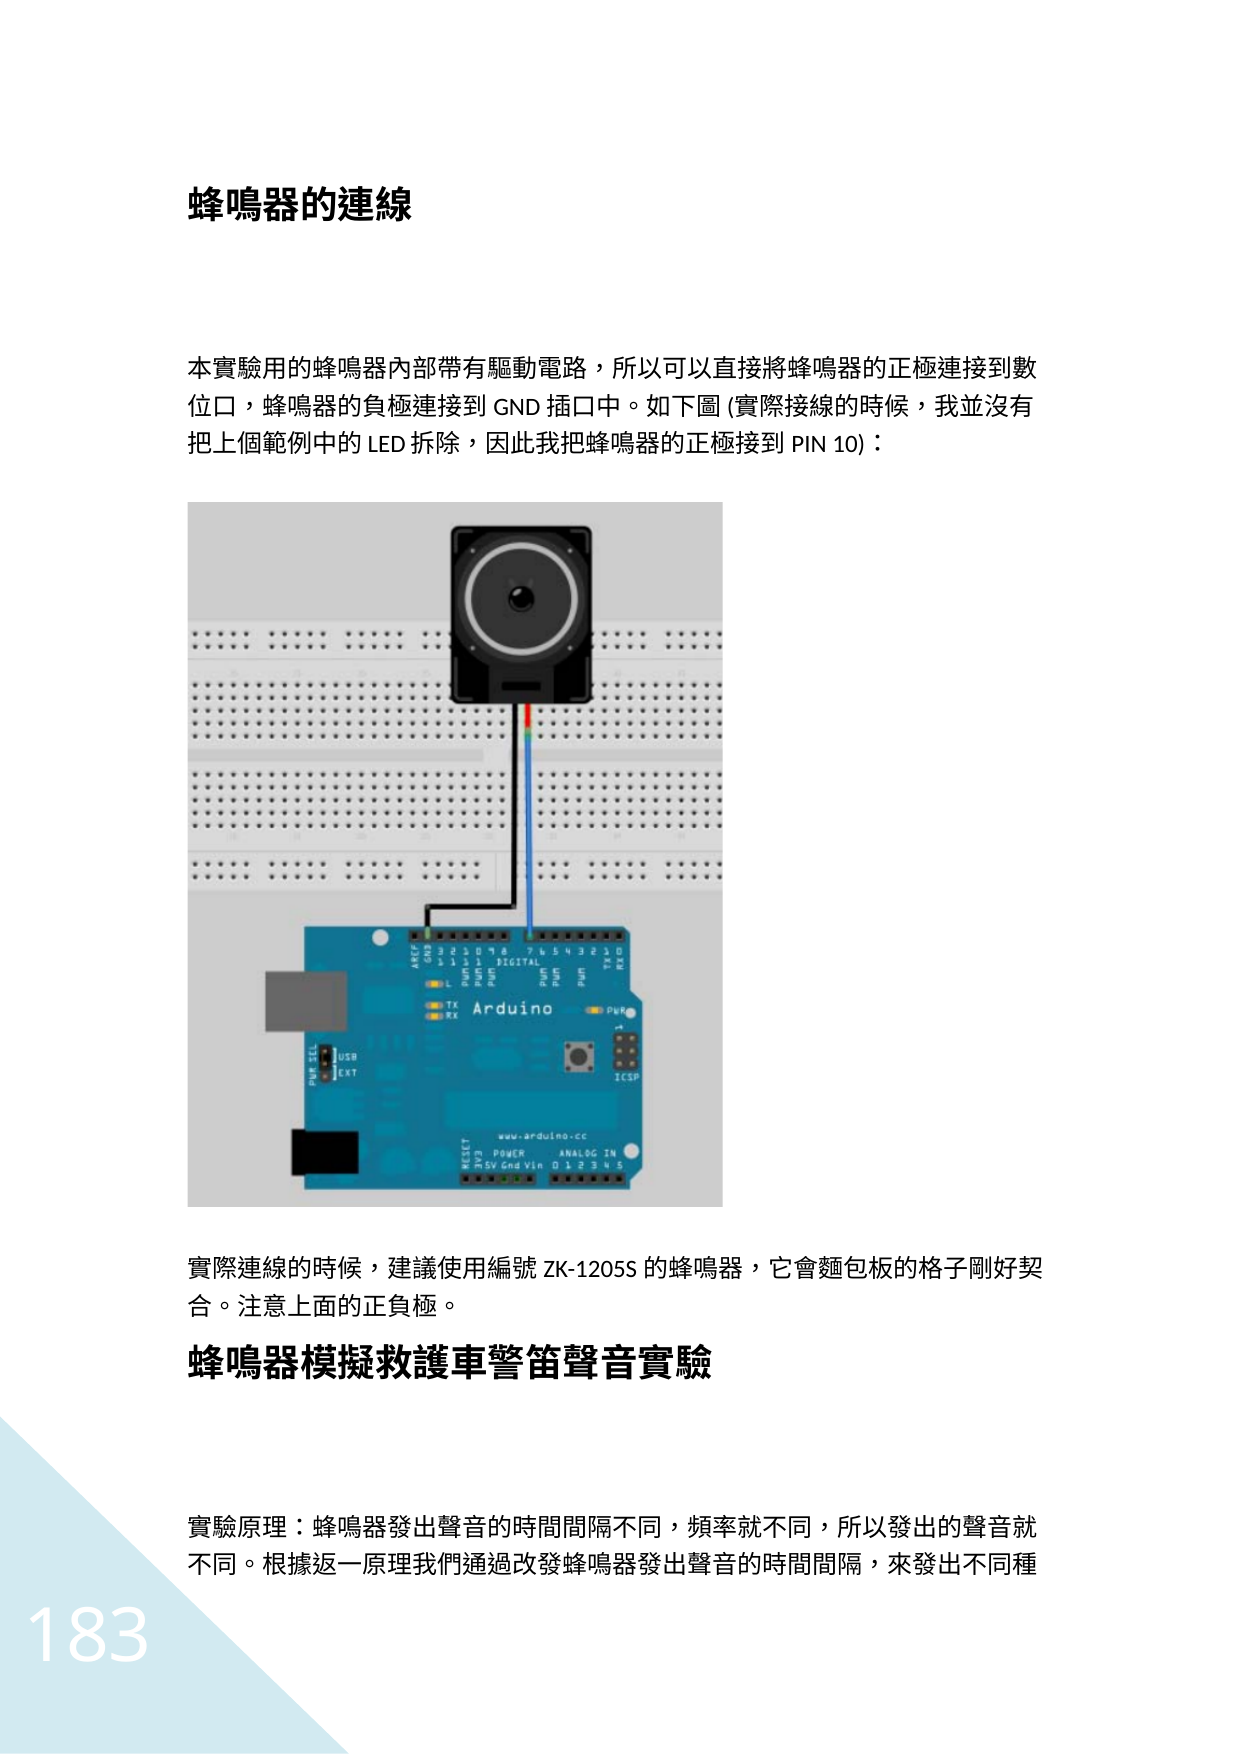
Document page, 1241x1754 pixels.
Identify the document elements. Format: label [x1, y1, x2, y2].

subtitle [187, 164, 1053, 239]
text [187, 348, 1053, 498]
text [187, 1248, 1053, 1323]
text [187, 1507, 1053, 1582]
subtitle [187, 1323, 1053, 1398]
picture [187, 502, 723, 1207]
